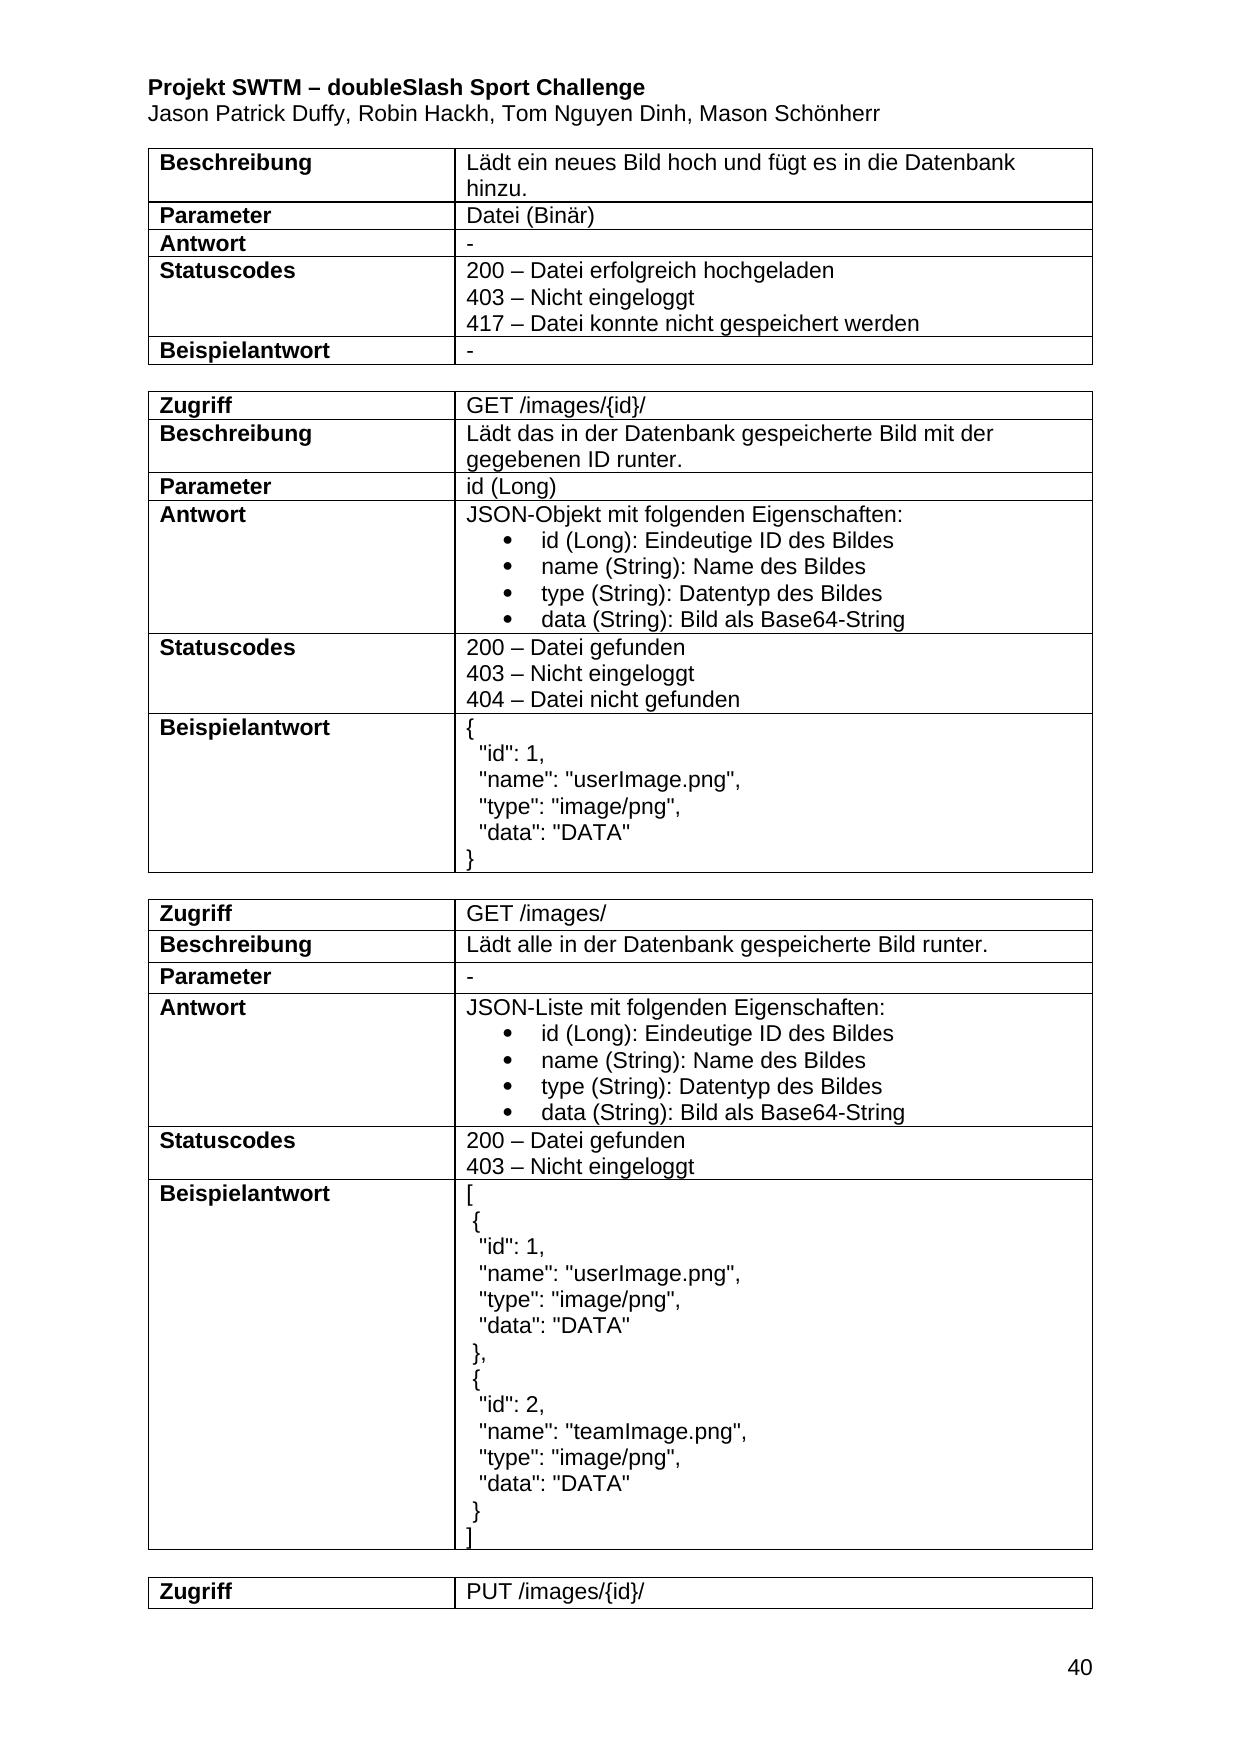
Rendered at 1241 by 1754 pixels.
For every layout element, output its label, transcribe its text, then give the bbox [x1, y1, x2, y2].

table_cell Statuscodes [149, 634, 454, 712]
table_cell Parameter [149, 963, 454, 993]
table_cell Antwort [149, 501, 454, 632]
table_cell JSON-Objekt mit folgenden Eigenschaften: id (Long): Eindeutige ID des Bildes name (String): Name des Bildes type (String): Datentyp des Bildes data (String): Bild als Base64-String [456, 501, 1092, 632]
table_cell Beispielantwort [149, 714, 454, 872]
table_header Zugriff [149, 900, 454, 930]
table_cell Antwort [149, 230, 454, 256]
table_cell 200 – Datei gefunden 403 – Nicht eingeloggt 404 – Datei nicht gefunden [456, 634, 1092, 712]
table_cell - [456, 963, 1092, 993]
table_cell Statuscodes [149, 1127, 454, 1179]
table_cell Parameter [149, 203, 454, 229]
table_cell id (Long) [456, 473, 1092, 499]
table_cell Beschreibung [149, 149, 454, 201]
table_cell Antwort [149, 994, 454, 1126]
table_cell [ { "id": 1, "name": "userImage.png", "type": "image/png", "data": "DATA" }, { "id": 2, "name": "teamImage.png", "type": "image/png", "data": "DATA" } ] [456, 1180, 1092, 1549]
table_header PUT /images/{id}/ [456, 1578, 1092, 1608]
table_header GET /images/{id}/ [456, 392, 1092, 418]
table_cell Beschreibung [149, 420, 454, 472]
table_cell 200 – Datei erfolgreich hochgeladen 403 – Nicht eingeloggt 417 – Datei konnte nicht gespeichert werden [456, 257, 1092, 336]
table_cell Parameter [149, 473, 454, 499]
table_cell Lädt ein neues Bild hoch und fügt es in die Datenbank hinzu. [456, 149, 1092, 201]
table_cell Statuscodes [149, 257, 454, 336]
table_cell Lädt das in der Datenbank gespeicherte Bild mit der gegebenen ID runter. [456, 420, 1092, 472]
table_header GET /images/ [456, 900, 1092, 930]
table_header Zugriff [149, 392, 454, 418]
table_cell 200 – Datei gefunden 403 – Nicht eingeloggt [456, 1127, 1092, 1179]
table_cell - [456, 230, 1092, 256]
table_cell JSON-Liste mit folgenden Eigenschaften: id (Long): Eindeutige ID des Bildes name (String): Name des Bildes type (String): Datentyp des Bildes data (String): Bild als Base64-String [456, 994, 1092, 1126]
table_cell - [456, 337, 1092, 364]
table_cell Lädt alle in der Datenbank gespeicherte Bild runter. [456, 931, 1092, 962]
table_cell { "id": 1, "name": "userImage.png", "type": "image/png", "data": "DATA" } [456, 714, 1092, 872]
table_cell Beispielantwort [149, 1180, 454, 1549]
table_cell Datei (Binär) [456, 203, 1092, 229]
table_header Zugriff [149, 1578, 454, 1608]
table_cell Beispielantwort [149, 337, 454, 364]
table_cell Beschreibung [149, 931, 454, 962]
